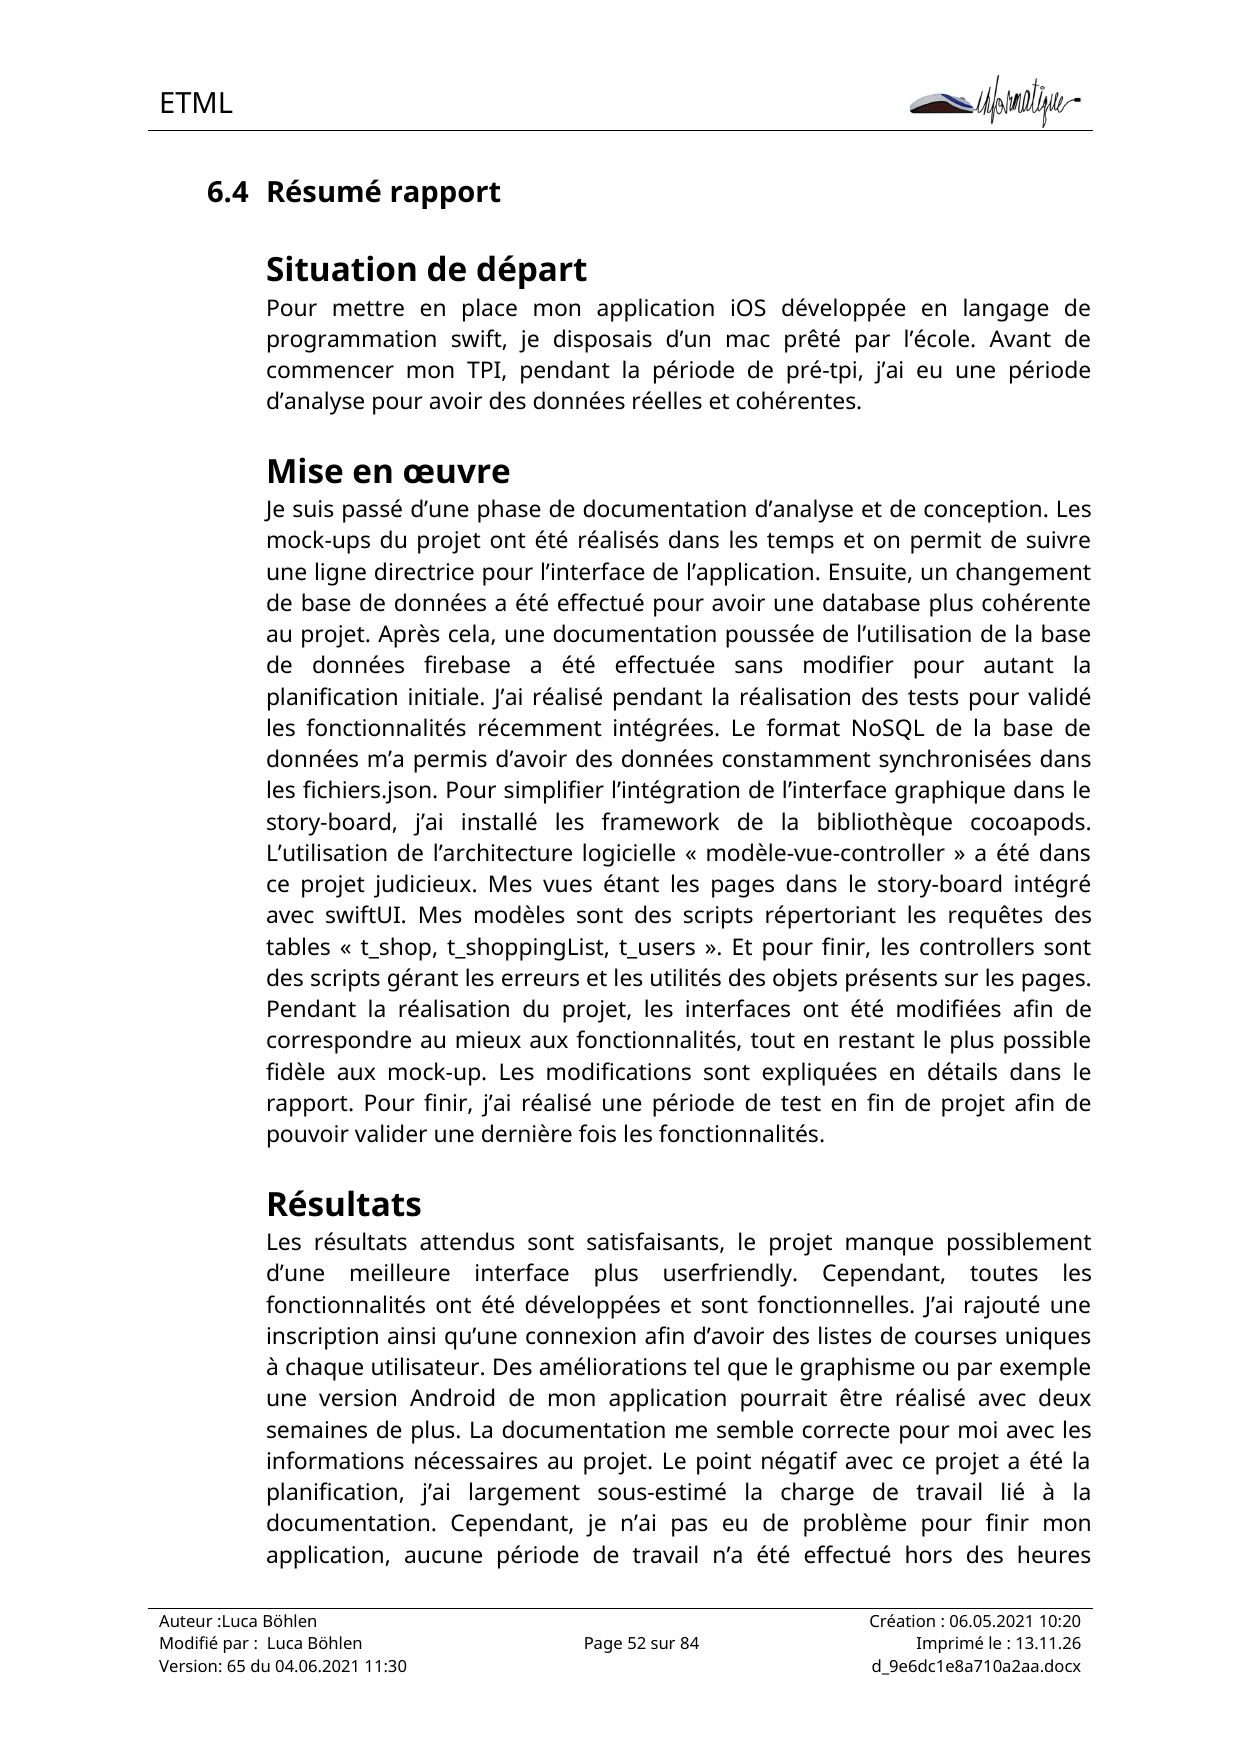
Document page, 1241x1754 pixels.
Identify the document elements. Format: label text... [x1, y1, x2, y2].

text Je suis passé d’une phase de documentation d’analyse et de conception. Les mock-ups du projet ont été réalisés dans les temps et on permit de suivre une ligne directrice pour l’interface de l’application. Ensuite, un changement de base de données a été effectué pour avoir une database plus cohérente au projet. Après cela, une documentation poussée de l’utilisation de la base de données firebase a été effectuée sans modifier pour autant la planification initiale. J’ai réalisé pendant la réalisation des tests pour validé les fonctionnalités récemment intégrées. Le format NoSQL de la base de données m’a permis d’avoir des données constamment synchronisées dans les fichiers.json. Pour simplifier l’intégration de l’interface graphique dans le story-board, j’ai installé les framework de la bibliothèque cocoapods. L’utilisation de l’architecture logicielle « modèle-vue-controller » a été dans ce projet judicieux. Mes vues étant les pages dans le story-board intégré avec swiftUI. Mes modèles sont des scripts répertoriant les requêtes des tables « t_shop, t_shoppingList, t_users ». Et pour finir, les controllers sont des scripts gérant les erreurs et les utilités des objets présents sur les pages. Pendant la réalisation du projet, les interfaces ont été modifiées afin de correspondre au mieux aux fonctionnalités, tout en restant le plus possible fidèle aux mock-up. Les modifications sont expliquées en détails dans le rapport. Pour finir, j’ai réalisé une période de test en fin de projet afin de pouvoir valider une dernière fois les fonctionnalités. [266, 493, 1092, 1149]
text Résultats [266, 1181, 1092, 1226]
text Situation de départ [266, 246, 1092, 291]
picture [909, 75, 1082, 128]
text Pour mettre en place mon application iOS développée en langage de programmation swift, je disposais d’un mac prêté par l’école. Avant de commencer mon TPI, pendant la période de pré-tpi, j’ai eu une période d’analyse pour avoir des données réelles et cohérentes. [266, 291, 1092, 416]
text Mise en œuvre [266, 448, 1092, 493]
subtitle Résumé rapport [207, 172, 1092, 211]
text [266, 1226, 1092, 1570]
